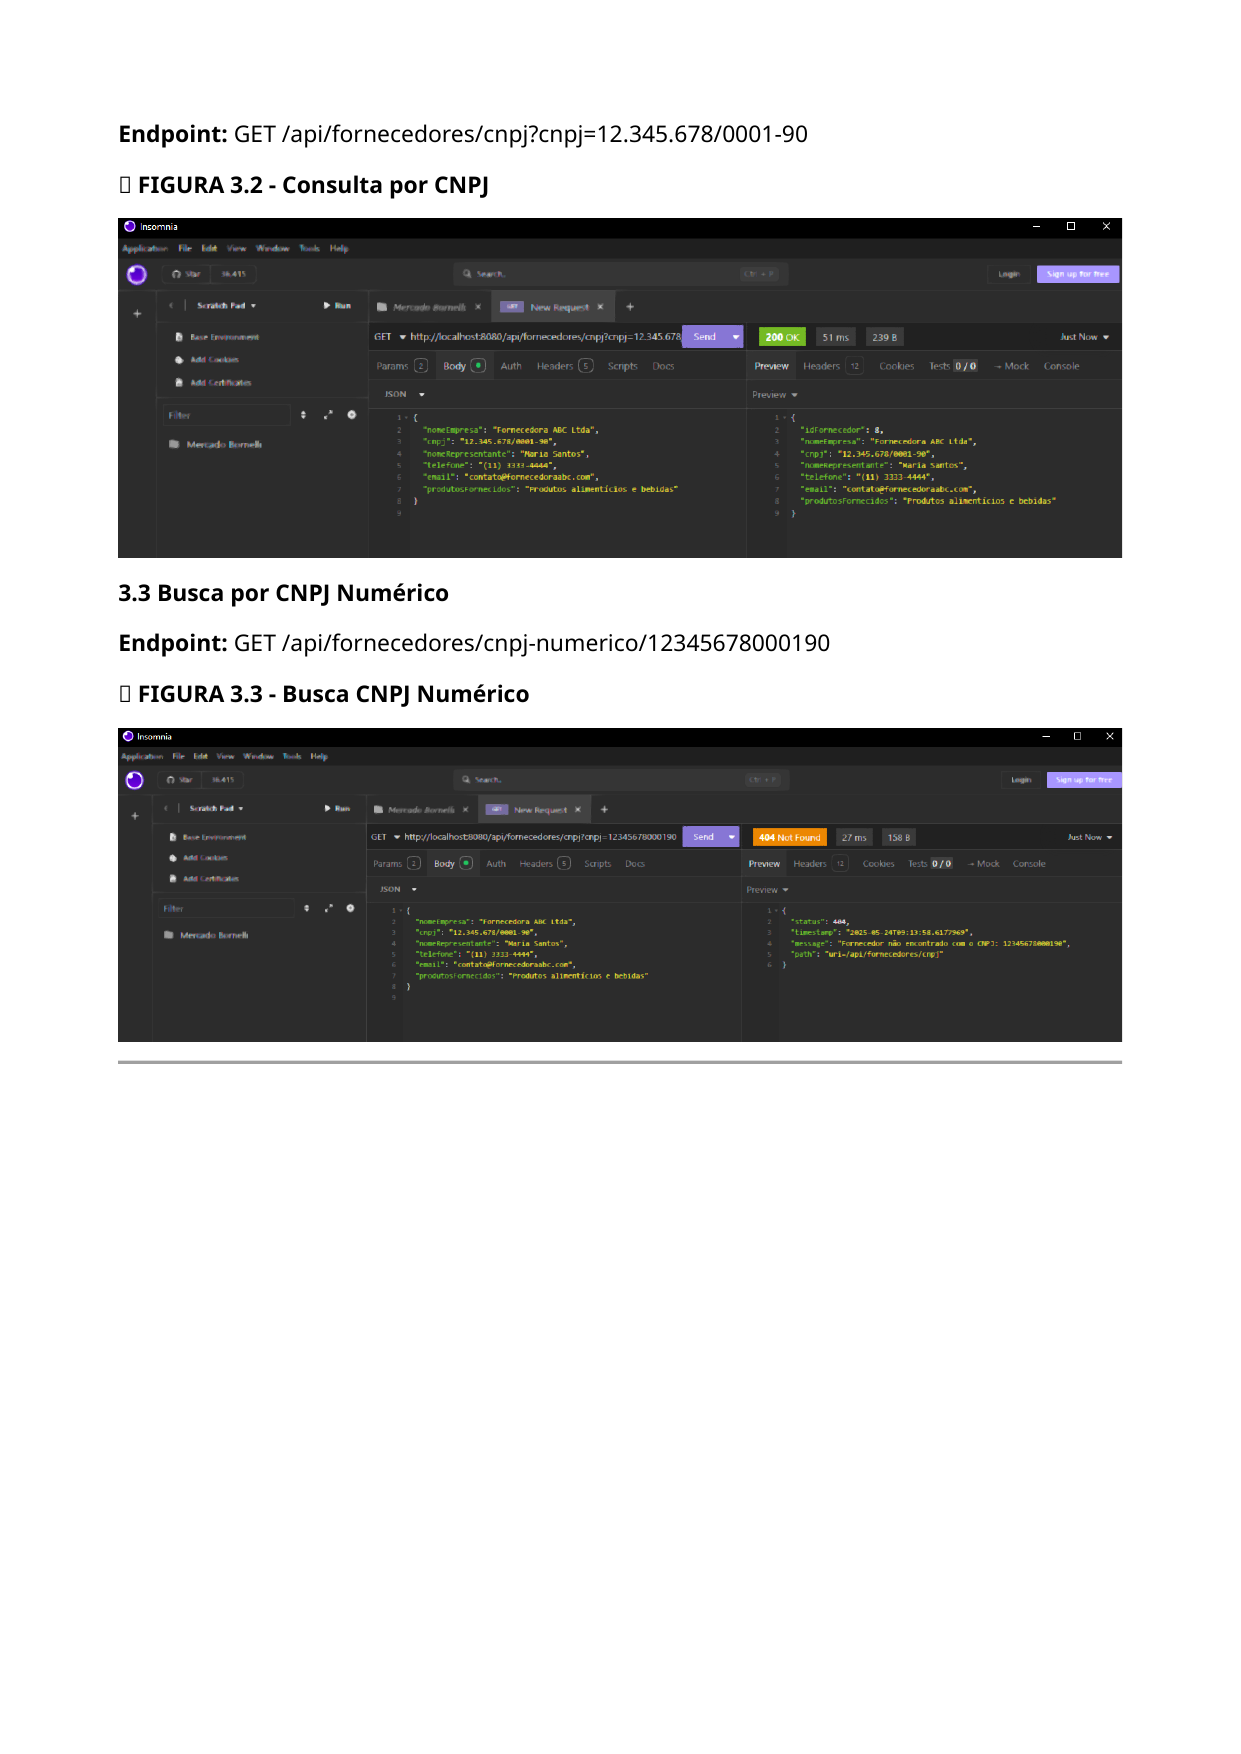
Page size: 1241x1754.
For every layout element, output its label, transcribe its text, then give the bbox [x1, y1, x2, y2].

text 📸 FIGURA 3.2 - Consulta por CNPJ [118, 168, 1122, 200]
picture [118, 218, 1123, 558]
text 3.3 Busca por CNPJ Numérico [118, 577, 1122, 608]
text Endpoint: GET /api/fornecedores/cnpj?cnpj=12.345.678/0001-90 [118, 118, 1122, 149]
picture [118, 728, 1123, 1042]
text Endpoint: GET /api/fornecedores/cnpj-numerico/12345678000190 [118, 627, 1122, 658]
text 📸 FIGURA 3.3 - Busca CNPJ Numérico [118, 678, 1122, 709]
